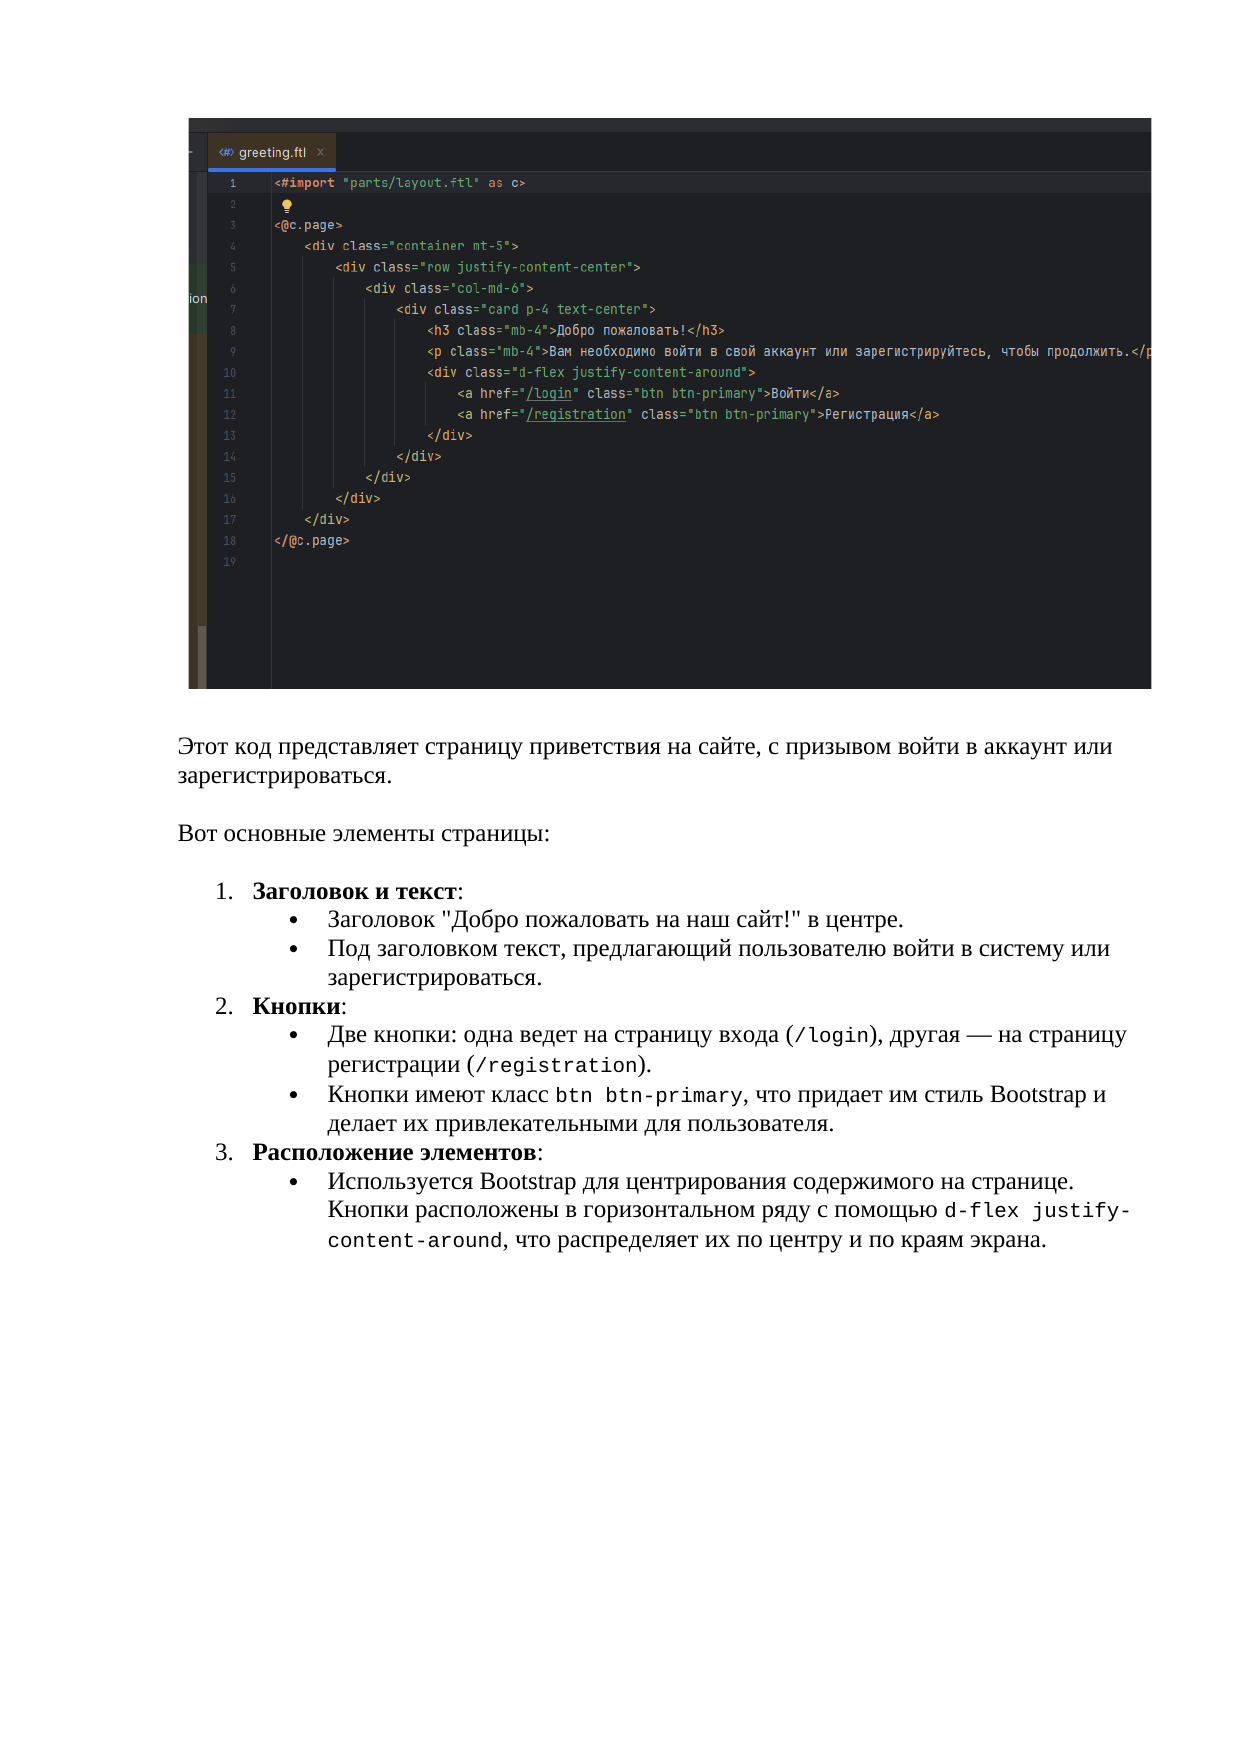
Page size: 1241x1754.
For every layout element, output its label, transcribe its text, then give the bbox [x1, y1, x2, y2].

table_header [177, 118, 1152, 702]
list Две кнопки: одна ведет на страницу входа (/login), другая — на страницу регистрации (/registration). [290, 1019, 1152, 1079]
text Этот код представляет страницу приветствия на сайте, с призывом войти в аккаунт или зарегистрироваться. [177, 731, 1152, 789]
list Кнопки имеют класс btn btn-primary, что придает им стиль Bootstrap и делает их привлекательными для пользователя. [290, 1079, 1152, 1137]
list Расположение элементов: [215, 1137, 1152, 1166]
list Под заголовком текст, предлагающий пользователю войти в систему или зарегистрироваться. [290, 933, 1152, 991]
list Заголовок и текст: [215, 876, 1152, 904]
list Заголовок "Добро пожаловать на наш сайт!" в центре. [290, 904, 1152, 933]
list Используется Bootstrap для центрирования содержимого на странице. Кнопки расположены в горизонтальном ряду с помощью d-flex justify-content-around, что распределяет их по центру и по краям экрана. [290, 1166, 1152, 1254]
list Кнопки: [215, 991, 1152, 1019]
picture [188, 118, 1152, 689]
text Вот основные элементы страницы: [177, 818, 1152, 847]
